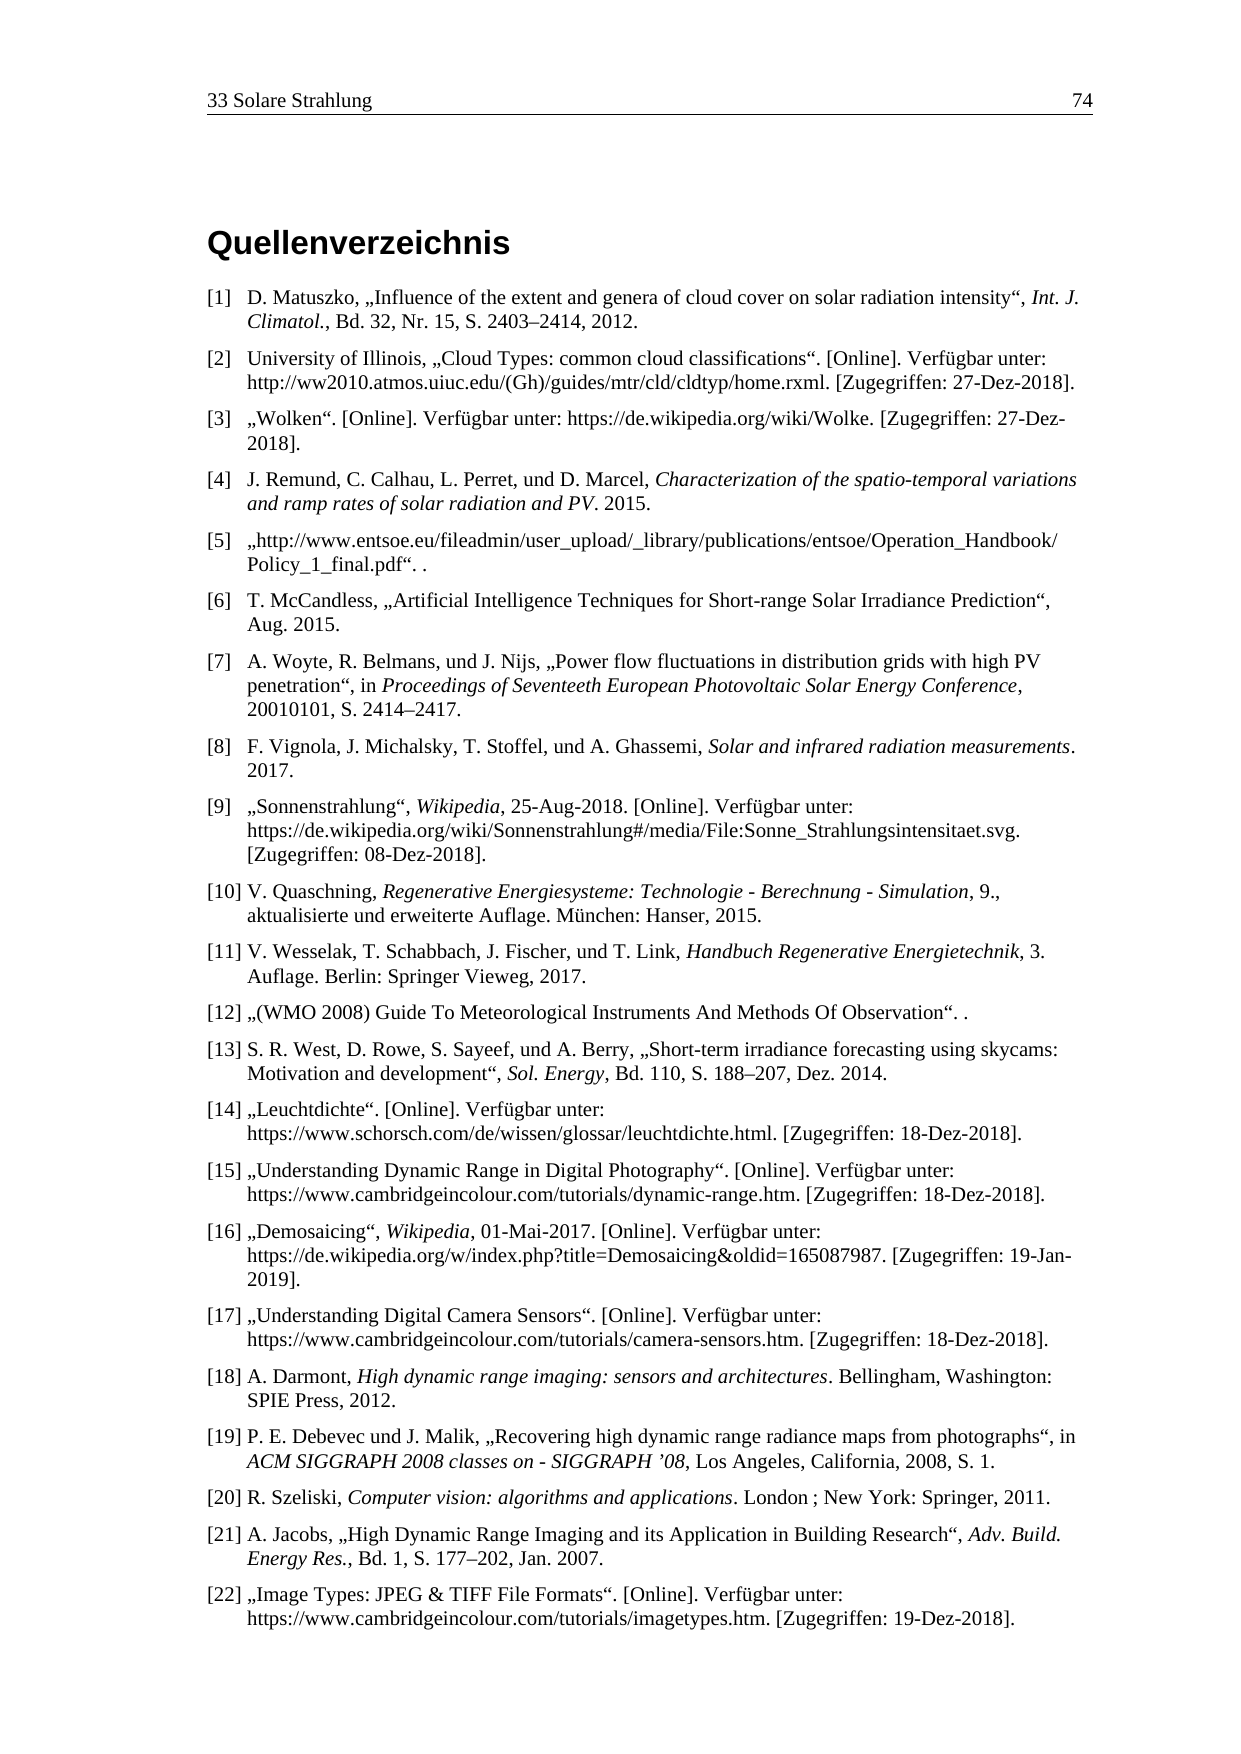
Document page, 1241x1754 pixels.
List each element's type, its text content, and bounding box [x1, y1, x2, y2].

text [20] R. Szeliski, Computer vision: algorithms and applications. London ; New York: Springer, 2011. [207, 1485, 1093, 1509]
text [14] „Leuchtdichte“. [Online]. Verfügbar unter: https://www.schorsch.com/de/wissen/glossar/leuchtdichte.html. [Zugegriffen: 18-Dez-2018]. [207, 1097, 1093, 1145]
text [11] V. Wesselak, T. Schabbach, J. Fischer, und T. Link, Handbuch Regenerative Energietechnik, 3. Auflage. Berlin: Springer Vieweg, 2017. [207, 939, 1093, 988]
text [15] „Understanding Dynamic Range in Digital Photography“. [Online]. Verfügbar unter: https://www.cambridgeincolour.com/tutorials/dynamic-range.htm. [Zugegriffen: 18-Dez-2018]. [207, 1158, 1093, 1206]
text [5] „http://www.entsoe.eu/fileadmin/user_upload/_library/publications/entsoe/Operation_Handbook/Policy_1_final.pdf“. . [207, 528, 1093, 576]
text [17] „Understanding Digital Camera Sensors“. [Online]. Verfügbar unter: https://www.cambridgeincolour.com/tutorials/camera-sensors.htm. [Zugegriffen: 18-Dez-2018]. [207, 1303, 1093, 1351]
text [6] T. McCandless, „Artificial Intelligence Techniques for Short-range Solar Irradiance Prediction“, Aug. 2015. [207, 588, 1093, 636]
text [21] A. Jacobs, „High Dynamic Range Imaging and its Application in Building Research“, Adv. Build. Energy Res., Bd. 1, S. 177–202, Jan. 2007. [207, 1522, 1093, 1570]
text [10] V. Quaschning, Regenerative Energiesysteme: Technologie - Berechnung - Simulation, 9., aktualisierte und erweiterte Auflage. München: Hanser, 2015. [207, 879, 1093, 927]
text [22] „Image Types: JPEG & TIFF File Formats“. [Online]. Verfügbar unter: https://www.cambridgeincolour.com/tutorials/imagetypes.htm. [Zugegriffen: 19-Dez-2018]. [207, 1582, 1093, 1630]
text [2] University of Illinois, „Cloud Types: common cloud classifications“. [Online]. Verfügbar unter: http://ww2010.atmos.uiuc.edu/(Gh)/guides/mtr/cld/cldtyp/home.rxml. [Zugegriffen: 27-Dez-2018]. [207, 346, 1093, 394]
text [19] P. E. Debevec und J. Malik, „Recovering high dynamic range radiance maps from photographs“, in ACM SIGGRAPH 2008 classes on - SIGGRAPH ’08, Los Angeles, California, 2008, S. 1. [207, 1424, 1093, 1473]
text [9] „Sonnenstrahlung“, Wikipedia, 25-Aug-2018. [Online]. Verfügbar unter: https://de.wikipedia.org/wiki/Sonnenstrahlung#/media/File:Sonne_Strahlungsintensitaet.svg. [Zugegriffen: 08-Dez-2018]. [207, 794, 1093, 866]
subtitle Quellenverzeichnis [207, 223, 1093, 261]
text [12] „(WMO 2008) Guide To Meteorological Instruments And Methods Of Observation“. . [207, 1000, 1093, 1024]
text [7] A. Woyte, R. Belmans, und J. Nijs, „Power flow fluctuations in distribution grids with high PV penetration“, in Proceedings of Seventeeth European Photovoltaic Solar Energy Conference, 20010101, S. 2414–2417. [207, 649, 1093, 721]
text [18] A. Darmont, High dynamic range imaging: sensors and architectures. Bellingham, Washington: SPIE Press, 2012. [207, 1364, 1093, 1412]
text [3] „Wolken“. [Online]. Verfügbar unter: https://de.wikipedia.org/wiki/Wolke. [Zugegriffen: 27-Dez-2018]. [207, 406, 1093, 454]
text [4] J. Remund, C. Calhau, L. Perret, und D. Marcel, Characterization of the spatio-temporal variations and ramp rates of solar radiation and PV. 2015. [207, 467, 1093, 515]
text [16] „Demosaicing“, Wikipedia, 01-Mai-2017. [Online]. Verfügbar unter: https://de.wikipedia.org/w/index.php?title=Demosaicing&oldid=165087987. [Zugegriffen: 19-Jan-2019]. [207, 1218, 1093, 1291]
text [8] F. Vignola, J. Michalsky, T. Stoffel, und A. Ghassemi, Solar and infrared radiation measurements. 2017. [207, 733, 1093, 782]
text [1] D. Matuszko, „Influence of the extent and genera of cloud cover on solar radiation intensity“, Int. J. Climatol., Bd. 32, Nr. 15, S. 2403–2414, 2012. [207, 285, 1093, 333]
text [13] S. R. West, D. Rowe, S. Sayeef, und A. Berry, „Short-term irradiance forecasting using skycams: Motivation and development“, Sol. Energy, Bd. 110, S. 188–207, Dez. 2014. [207, 1037, 1093, 1085]
